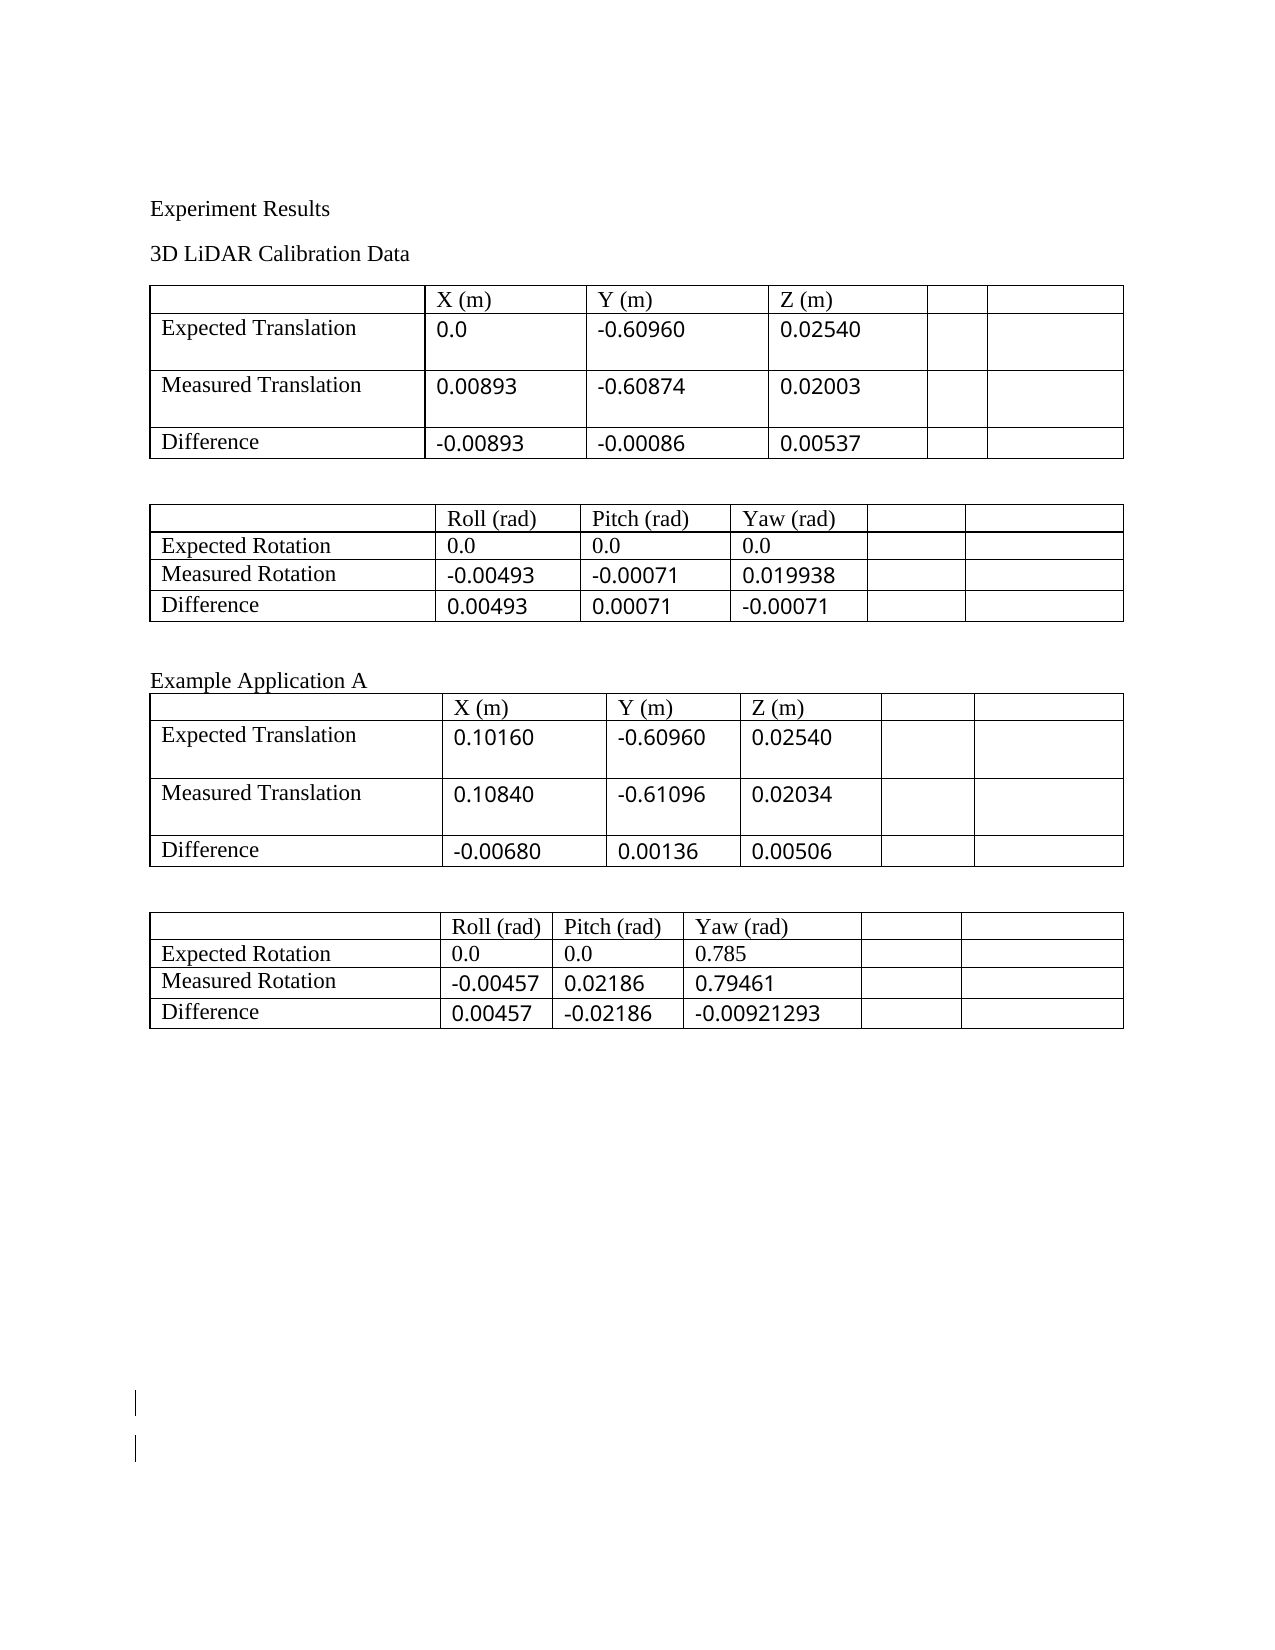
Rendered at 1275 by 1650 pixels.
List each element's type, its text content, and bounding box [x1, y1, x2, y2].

table_cell 0.00537 [769, 428, 927, 458]
table_cell 0.0 [731, 533, 867, 559]
table_cell 0.79461 [684, 968, 861, 997]
table_cell [928, 371, 987, 427]
table_cell [868, 560, 965, 590]
table_cell 0.10160 [443, 721, 606, 778]
table_cell 0.02186 [553, 968, 683, 997]
table_cell -0.00680 [443, 836, 606, 866]
table_cell [928, 314, 987, 370]
table_header [868, 505, 965, 531]
table_cell [975, 779, 1123, 835]
table_cell Expected Translation [151, 314, 424, 370]
table_header Z (m) [741, 694, 881, 720]
table_cell 0.10840 [443, 779, 606, 835]
table_cell [962, 999, 1123, 1028]
table_cell Expected Rotation [151, 533, 435, 559]
table_cell 0.0 [436, 533, 580, 559]
table_cell 0.0 [441, 940, 552, 967]
table_cell Measured Translation [151, 779, 442, 835]
table_cell [928, 428, 987, 458]
table_cell 0.0 [426, 314, 586, 370]
table_cell Measured Translation [151, 371, 424, 427]
table_cell 0.00506 [741, 836, 881, 866]
table_cell 0.00493 [436, 591, 580, 621]
table_cell Measured Rotation [151, 968, 440, 997]
text Experiment Results [150, 195, 1125, 221]
table_header Z (m) [769, 286, 927, 313]
table_cell Difference [151, 591, 435, 621]
table_cell 0.02034 [741, 779, 881, 835]
table_cell [882, 836, 974, 866]
table_header [962, 913, 1123, 939]
table_cell 0.785 [684, 940, 861, 967]
table_cell -0.60960 [607, 721, 740, 778]
table_cell 0.02540 [741, 721, 881, 778]
table_cell Difference [151, 428, 424, 458]
table_cell [988, 314, 1123, 370]
table_cell [882, 721, 974, 778]
table_cell [966, 591, 1123, 621]
table_cell Difference [151, 836, 442, 866]
table_cell [962, 940, 1123, 967]
table_header [928, 286, 987, 313]
table_cell 0.02003 [769, 371, 927, 427]
table_header Pitch (rad) [553, 913, 683, 939]
table_cell Expected Rotation [151, 940, 440, 967]
table_cell [882, 779, 974, 835]
table_cell [868, 591, 965, 621]
table_cell [862, 968, 961, 997]
table_cell Expected Translation [151, 721, 442, 778]
table_cell 0.02540 [769, 314, 927, 370]
table_cell [988, 428, 1123, 458]
table_header Yaw (rad) [731, 505, 867, 531]
table_cell 0.0 [581, 533, 730, 559]
text Example Application A [150, 667, 1125, 693]
table_header [975, 694, 1123, 720]
table_cell -0.60960 [587, 314, 768, 370]
table_cell 0.00136 [607, 836, 740, 866]
table_cell -0.00086 [587, 428, 768, 458]
table_header [988, 286, 1123, 313]
table_cell -0.61096 [607, 779, 740, 835]
table_cell -0.60874 [587, 371, 768, 427]
table_header [151, 286, 424, 313]
table_header [882, 694, 974, 720]
table_cell [975, 836, 1123, 866]
table_header [151, 913, 440, 939]
table_cell 0.00893 [426, 371, 586, 427]
table_cell 0.00457 [441, 999, 552, 1028]
table_cell -0.00071 [581, 560, 730, 590]
table_cell [966, 533, 1123, 559]
table_cell [862, 940, 961, 967]
table_header [862, 913, 961, 939]
table_header Roll (rad) [441, 913, 552, 939]
text 3D LiDAR Calibration Data [150, 240, 1125, 267]
table_header [966, 505, 1123, 531]
table_cell Measured Rotation [151, 560, 435, 590]
table_header Y (m) [587, 286, 768, 313]
table_header Y (m) [607, 694, 740, 720]
table_cell [862, 999, 961, 1028]
table_cell [868, 533, 965, 559]
table_cell -0.00493 [436, 560, 580, 590]
table_cell [975, 721, 1123, 778]
table_header X (m) [426, 286, 586, 313]
table_header [151, 694, 442, 720]
table_cell -0.02186 [553, 999, 683, 1028]
table_cell -0.00457 [441, 968, 552, 997]
table_cell -0.00893 [426, 428, 586, 458]
table_cell [966, 560, 1123, 590]
table_cell 0.019938 [731, 560, 867, 590]
table_header [151, 505, 435, 531]
table_cell 0.00071 [581, 591, 730, 621]
table_header Roll (rad) [436, 505, 580, 531]
table_cell -0.00071 [731, 591, 867, 621]
table_cell 0.0 [553, 940, 683, 967]
table_cell Difference [151, 999, 440, 1028]
table_header Pitch (rad) [581, 505, 730, 531]
table_header X (m) [443, 694, 606, 720]
table_cell [988, 371, 1123, 427]
table_cell -0.00921293 [684, 999, 861, 1028]
table_cell [962, 968, 1123, 997]
table_header Yaw (rad) [684, 913, 861, 939]
